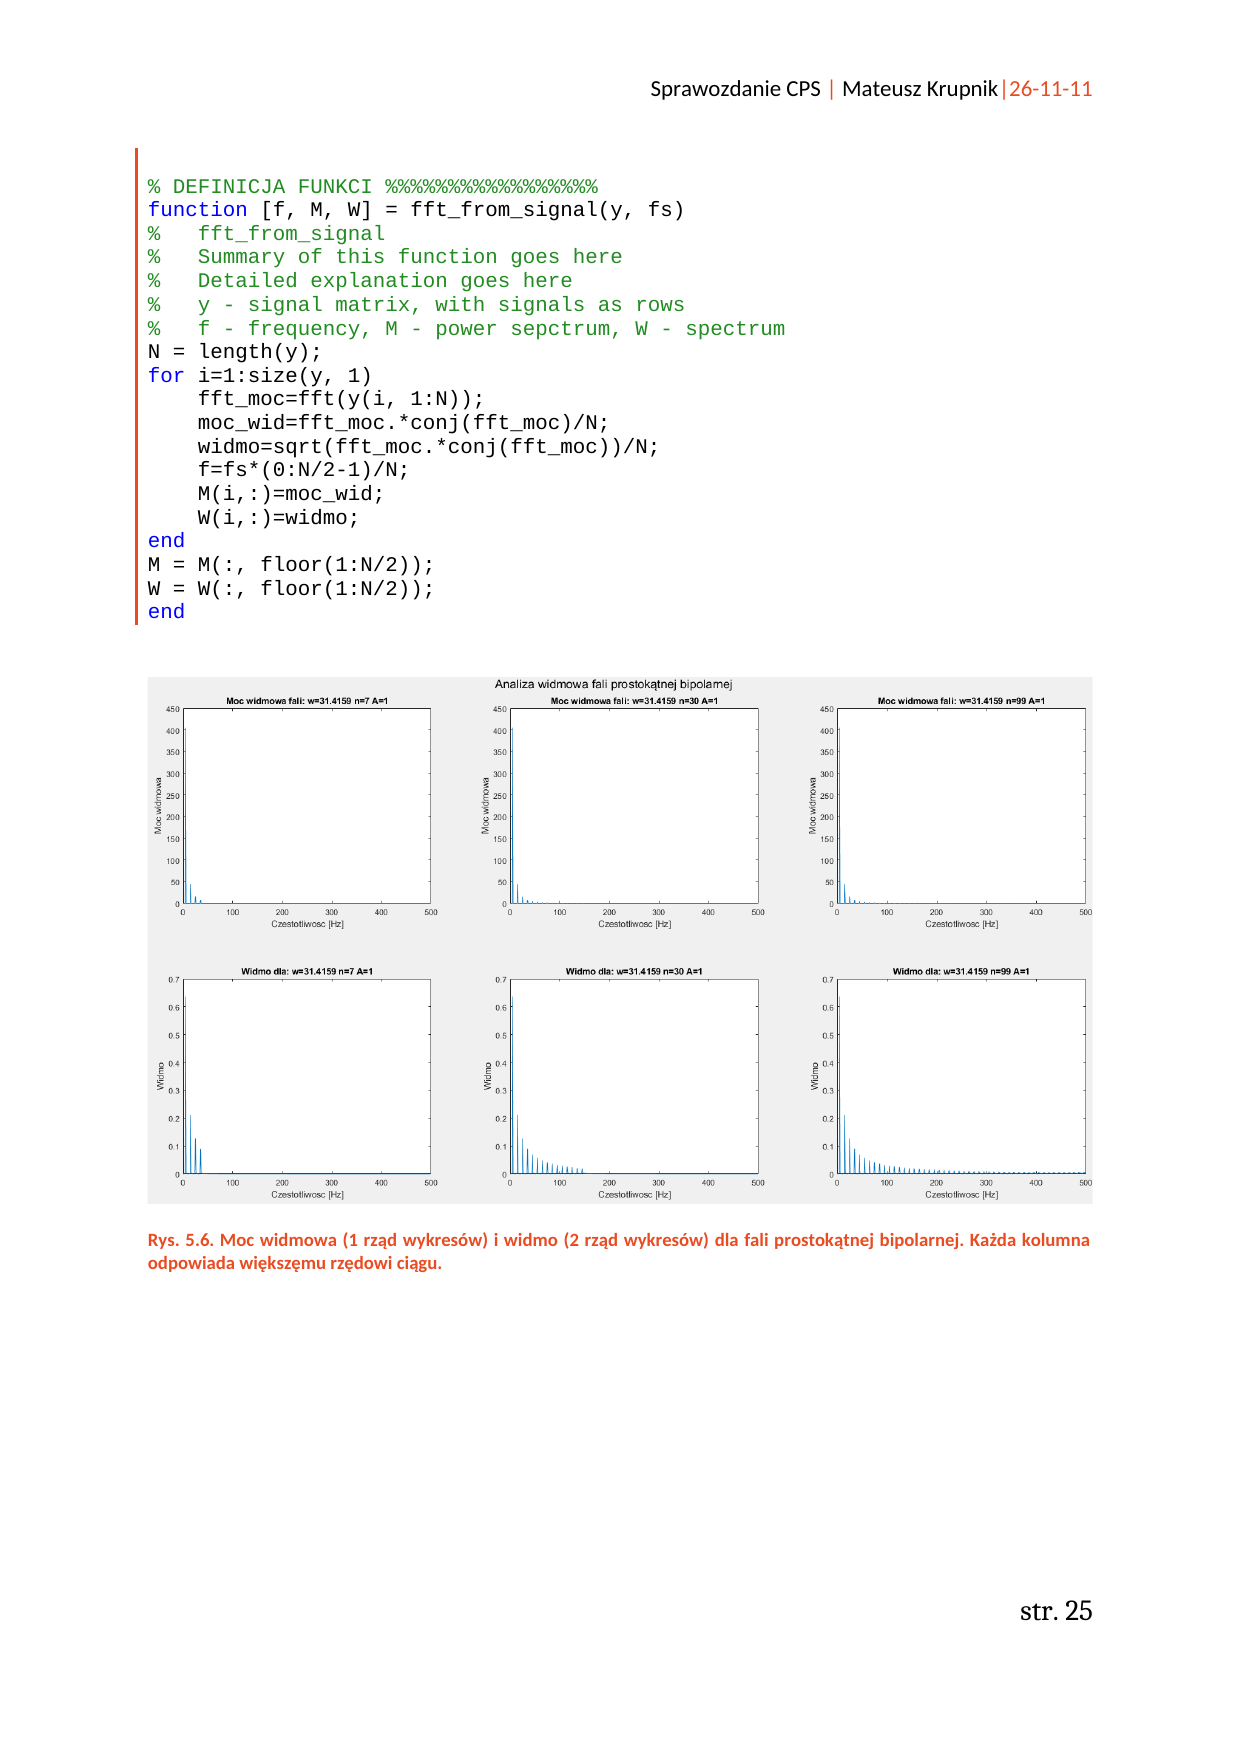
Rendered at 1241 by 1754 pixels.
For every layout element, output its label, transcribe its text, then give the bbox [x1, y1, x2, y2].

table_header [138, 148, 1096, 625]
picture [147, 677, 1093, 1204]
